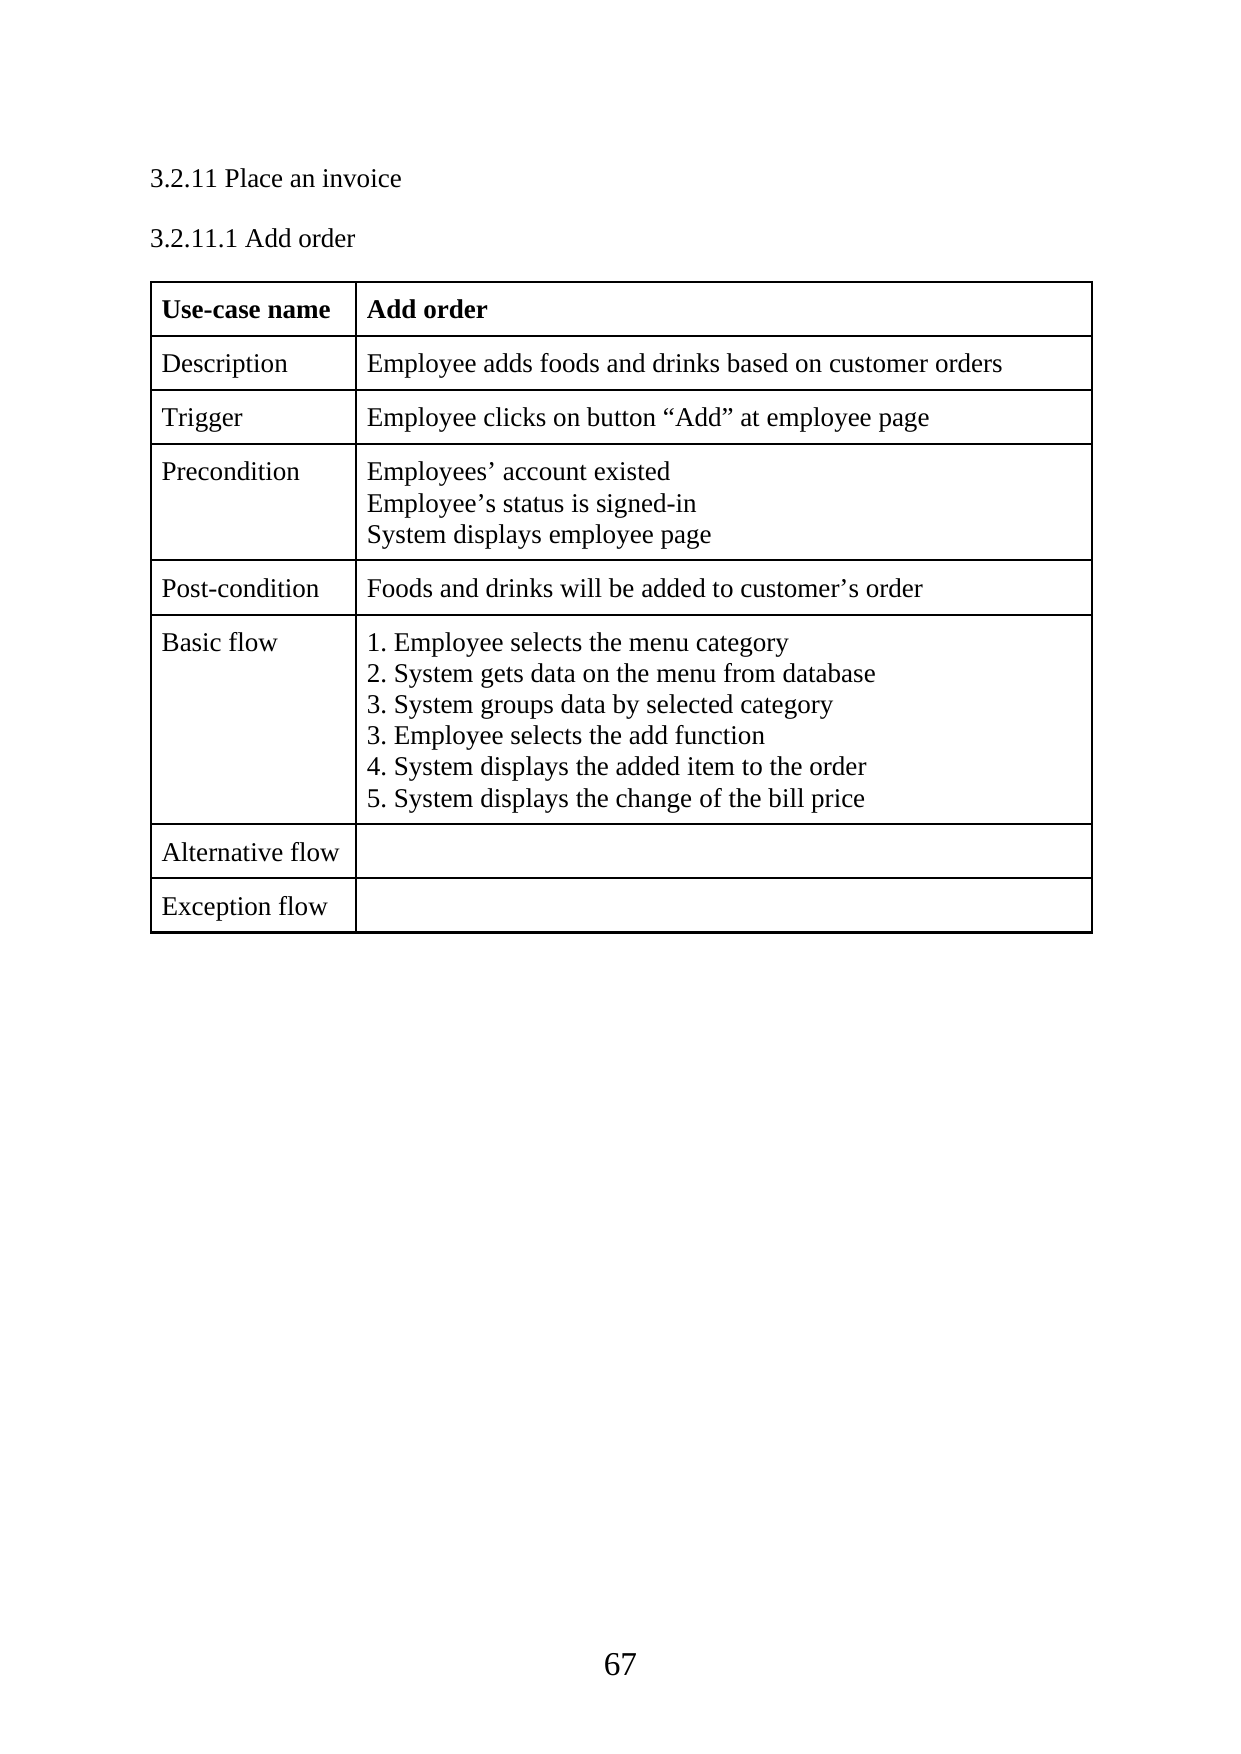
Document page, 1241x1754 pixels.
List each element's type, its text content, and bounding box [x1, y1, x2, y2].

table_header Add order [357, 283, 1091, 335]
table_cell Alternative flow [152, 825, 355, 877]
table_cell [357, 879, 1091, 931]
table_cell Post-condition [152, 561, 355, 613]
table_cell Exception flow [152, 879, 355, 931]
subtitle 3.2.11 Place an invoice [150, 162, 1090, 194]
table_cell Description [152, 337, 355, 389]
table_cell 1. Employee selects the menu category 2. System gets data on the menu from database 3. System groups data by selected category 3. Employee selects the add function 4. System displays the added item to the order 5. System displays the change of the bill price [357, 616, 1091, 823]
table_cell Basic flow [152, 616, 355, 823]
table_cell Employee adds foods and drinks based on customer orders [357, 337, 1091, 389]
table_cell Trigger [152, 391, 355, 443]
table_cell Foods and drinks will be added to customer’s order [357, 561, 1091, 613]
table_header Use-case name [152, 283, 355, 335]
table_cell Employees’ account existed Employee’s status is signed-in System displays employee page [357, 445, 1091, 559]
table_cell Employee clicks on button “Add” at employee page [357, 391, 1091, 443]
table_cell [357, 825, 1091, 877]
table_cell Precondition [152, 445, 355, 559]
subtitle 3.2.11.1 Add order [150, 222, 1090, 253]
